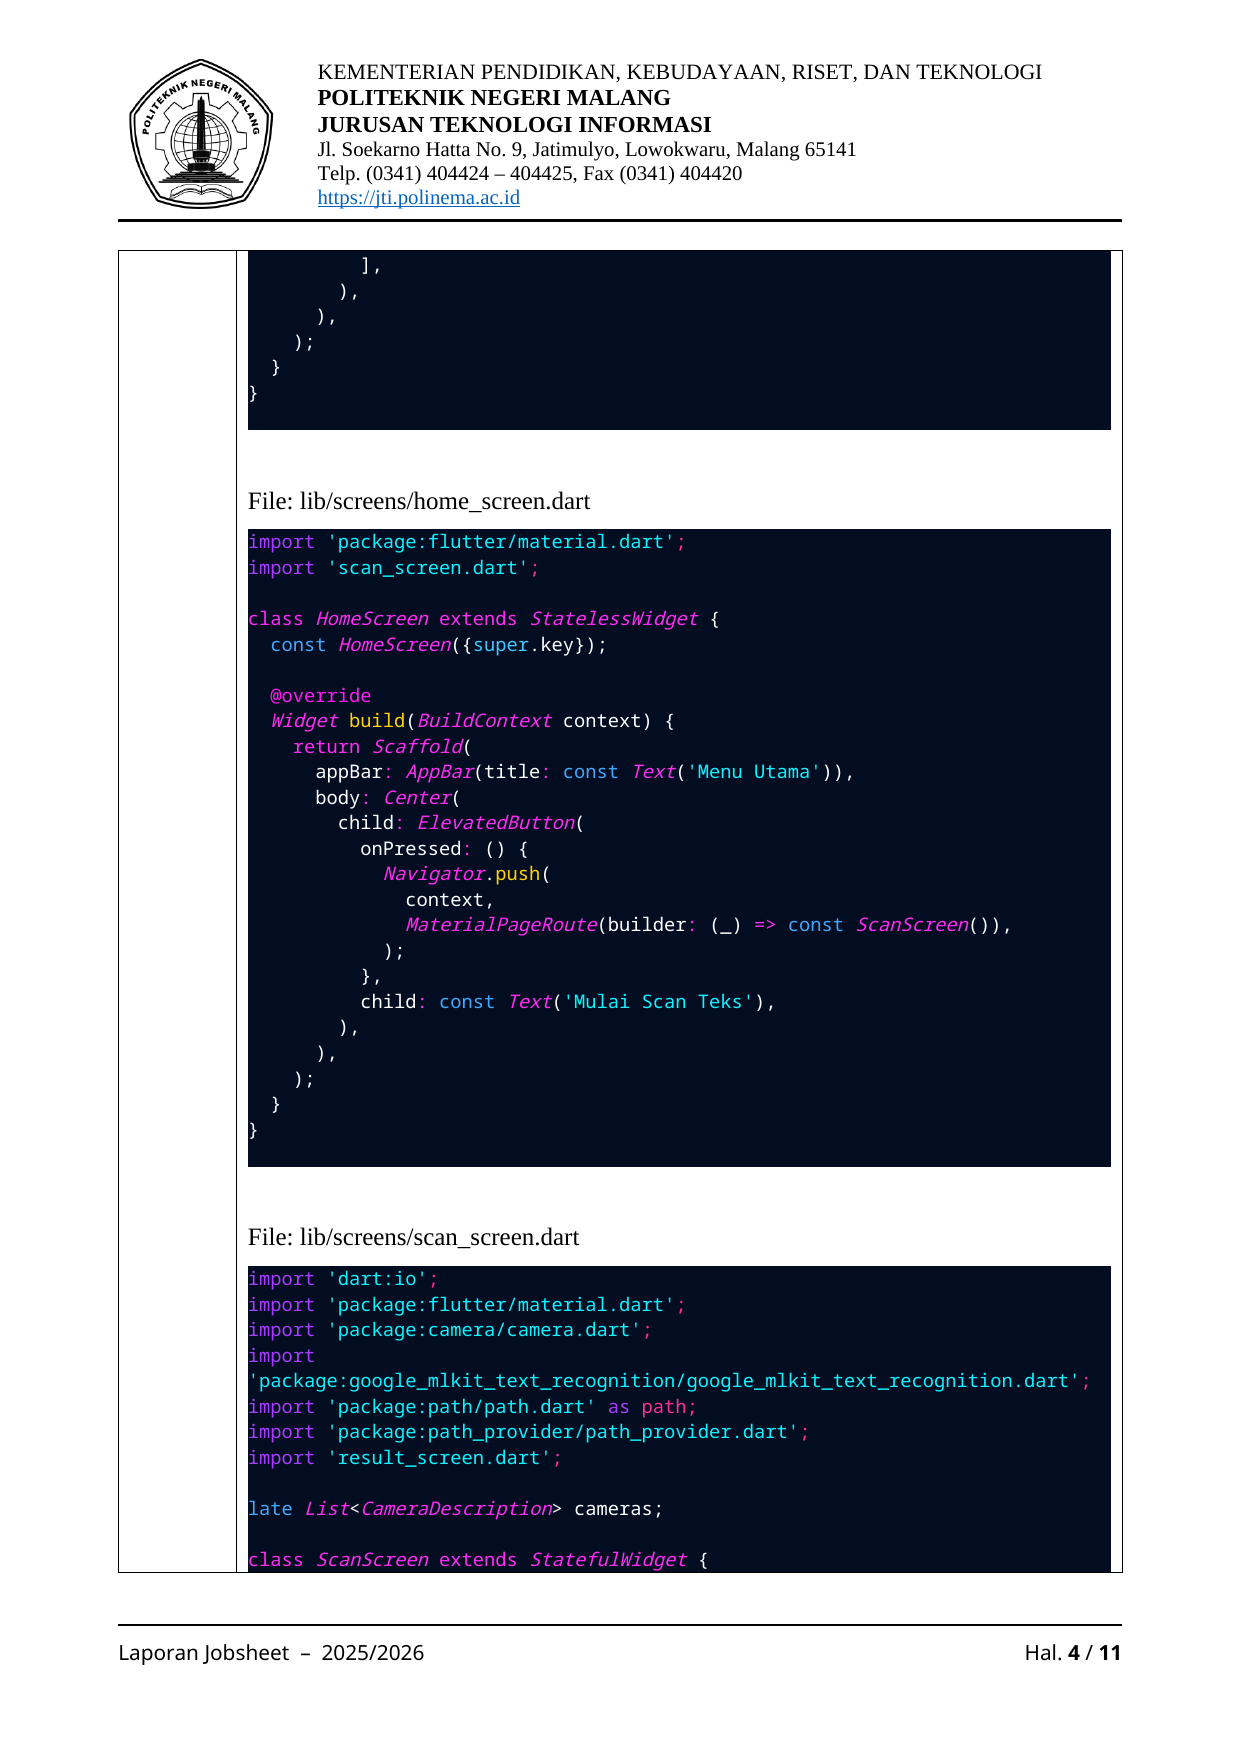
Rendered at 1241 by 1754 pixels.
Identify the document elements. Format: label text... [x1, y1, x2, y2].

table_cell 6 [119, 251, 236, 1572]
picture [129, 59, 275, 209]
